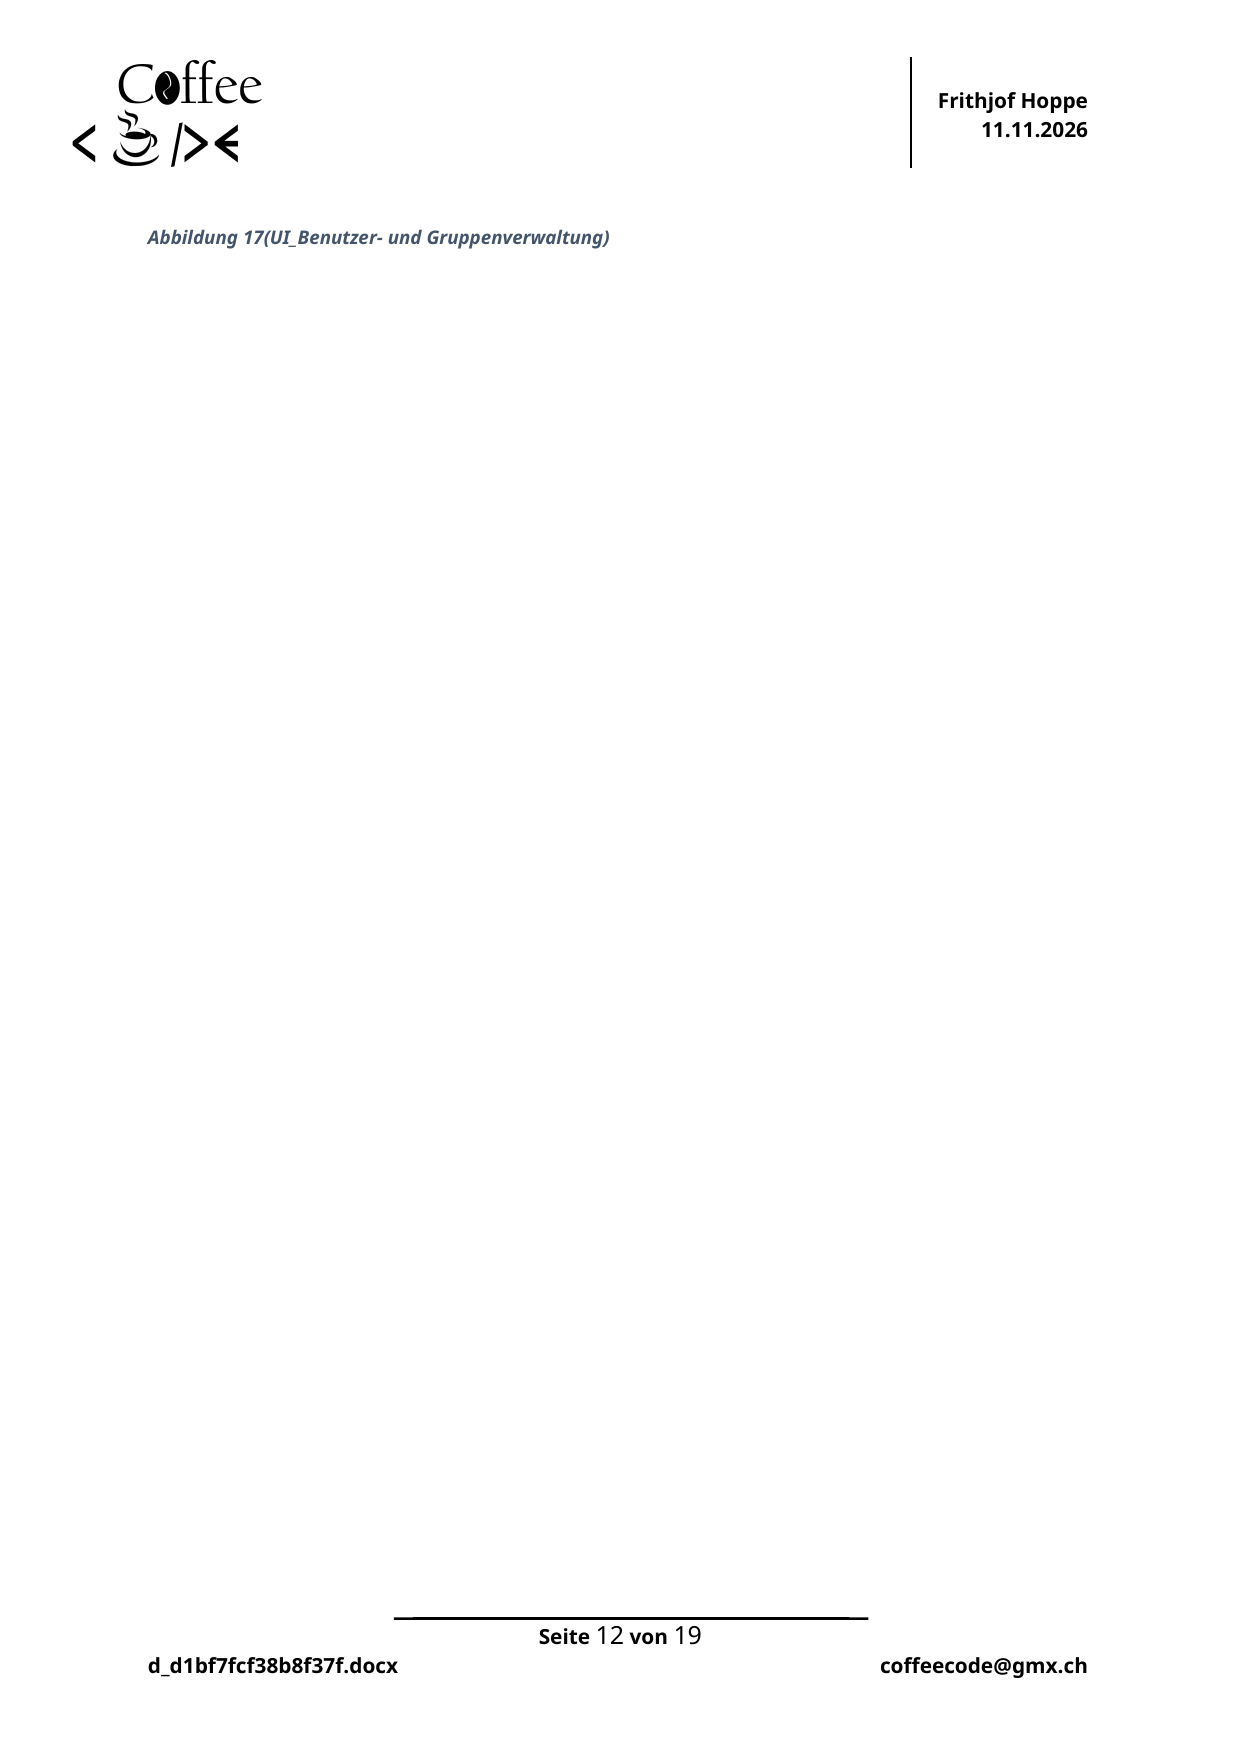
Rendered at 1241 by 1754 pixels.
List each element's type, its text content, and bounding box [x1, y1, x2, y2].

picture [72, 60, 262, 179]
